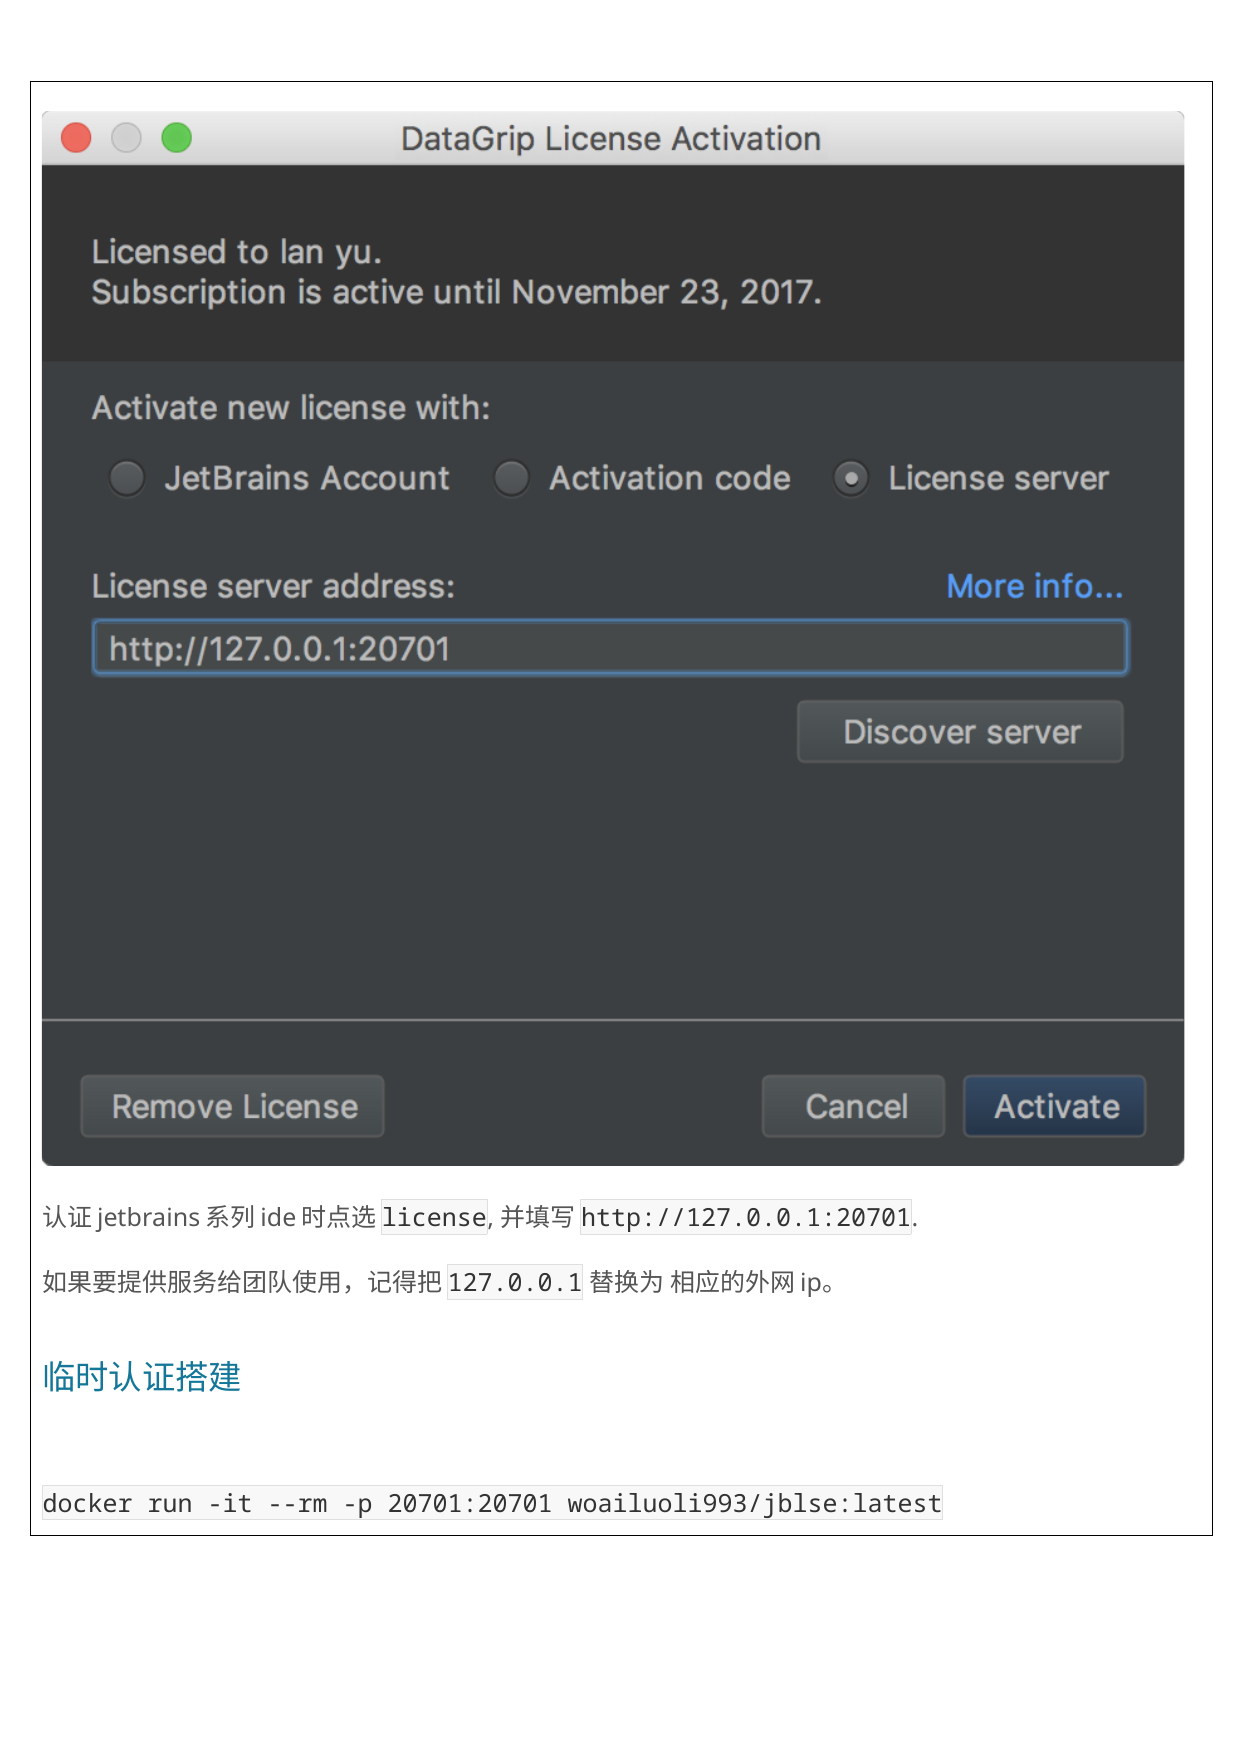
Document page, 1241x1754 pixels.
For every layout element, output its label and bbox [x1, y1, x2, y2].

picture [41, 111, 1185, 1166]
table_header [31, 82, 1212, 1535]
